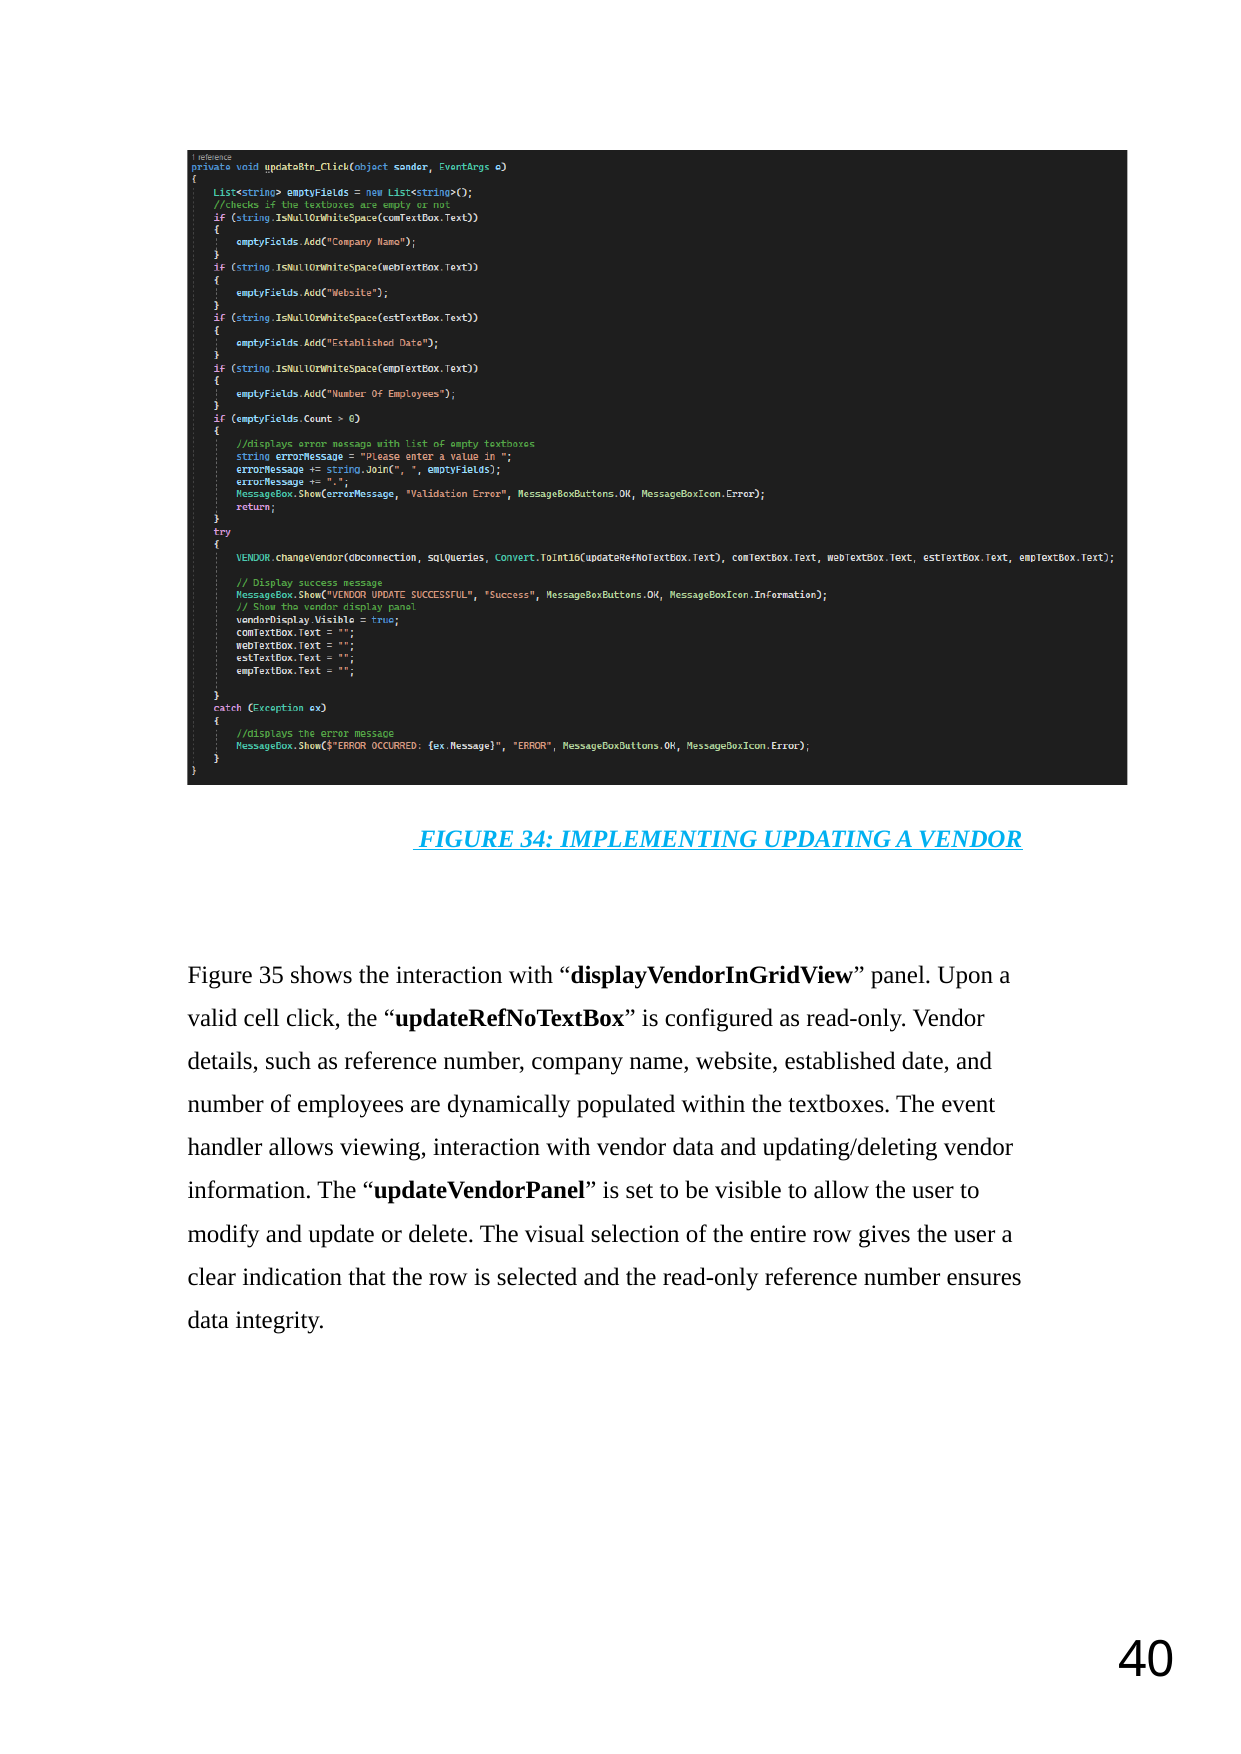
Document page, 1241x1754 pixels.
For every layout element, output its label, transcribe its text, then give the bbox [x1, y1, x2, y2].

picture [187, 150, 1128, 785]
text Figure 35 shows the interaction with “displayVendorInGridView” panel. Upon a valid cell click, the “updateRefNoTextBox” is configured as read-only. Vendor details, such as reference number, company name, website, established date, and number of employees are dynamically populated within the textboxes. The event handler allows viewing, interaction with vendor data and updating/deleting vendor information. The “updateVendorPanel” is set to be visible to allow the user to modify and update or delete. The visual selection of the entire row gives the user a clear indication that the row is selected and the read-only reference number ensures data integrity. [187, 960, 1053, 1334]
text FIGURE 34: IMPLEMENTING UPDATING A VENDOR [187, 824, 1053, 852]
